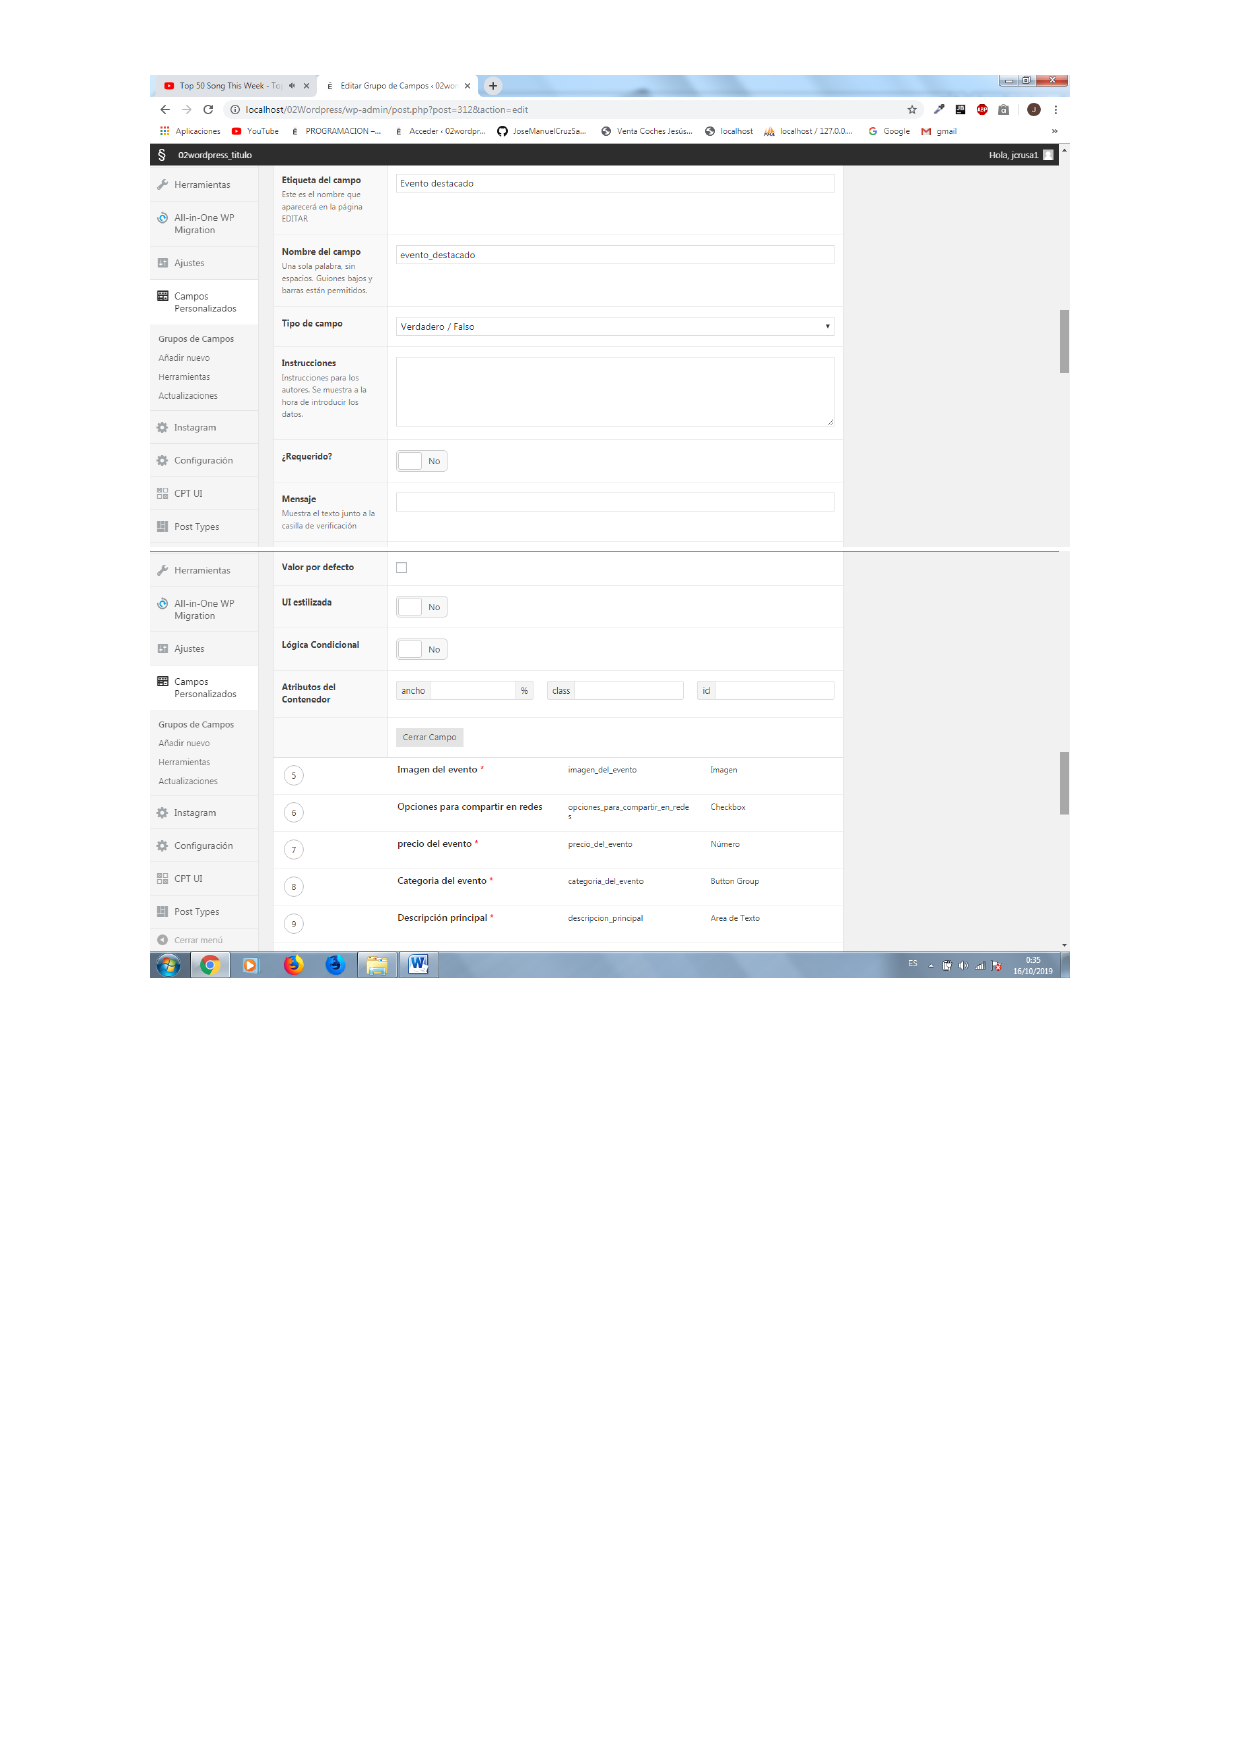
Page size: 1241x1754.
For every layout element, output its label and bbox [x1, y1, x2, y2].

picture [150, 75, 1070, 547]
picture [150, 551, 1070, 978]
